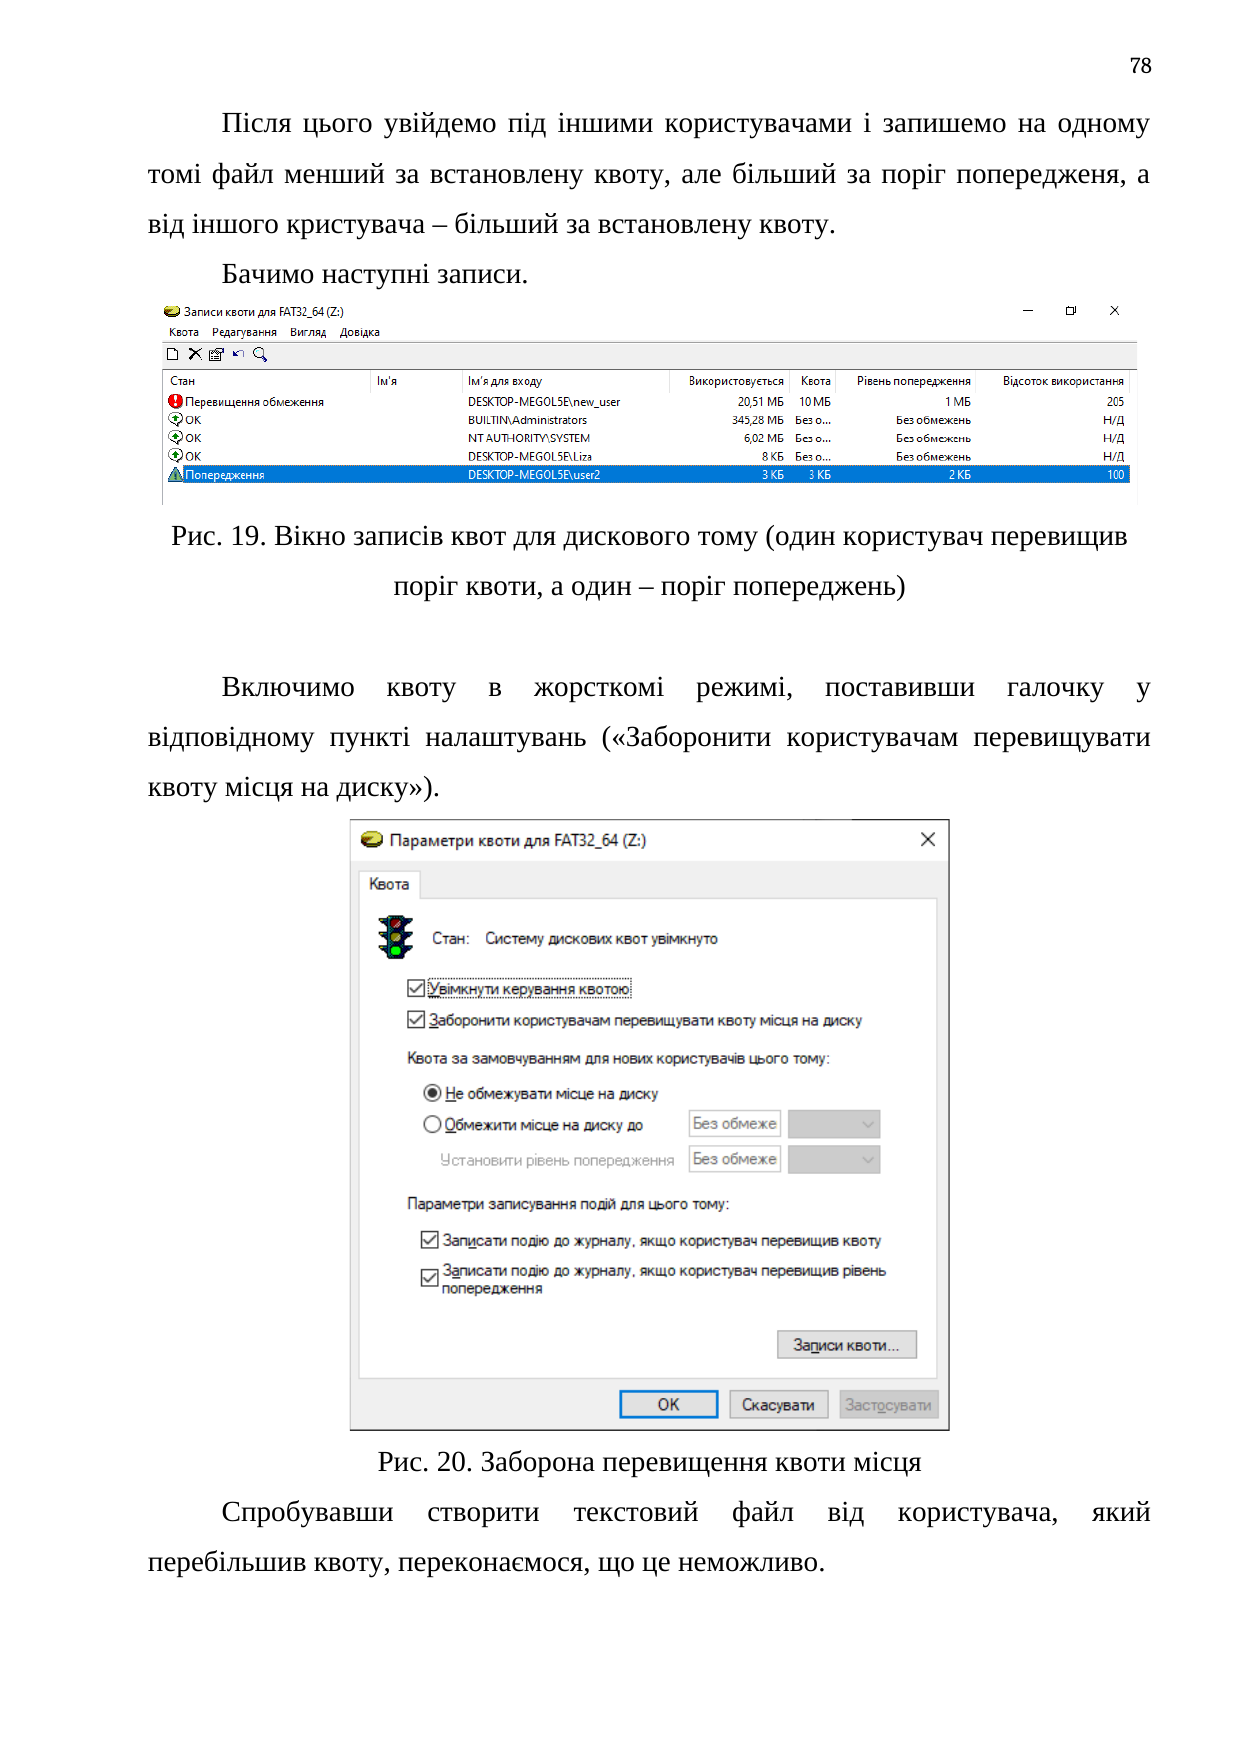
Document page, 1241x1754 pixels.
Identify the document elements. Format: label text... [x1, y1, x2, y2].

list Після цього увійдемо під іншими користувачами і запишемо на одному томі файл менший за встановлену квоту, але більший за поріг попередженя, а від іншого кристувача – більший за встановлену квоту. [148, 105, 1152, 239]
picture [349, 819, 950, 1431]
list Рис. 19. Вікно записів квот для дискового тому (один користувач перевищив поріг квоти, а один – поріг попереджень) [148, 518, 1152, 602]
list Включимо квоту в жорсткомі режимі, поставивши галочку у відповідному пункті налаштувань («Заборонити користувачам перевищувати квоту місця на диску»). [148, 669, 1152, 803]
list Спробувавши створити текстовий файл від користувача, який перебільшив квоту, переконаємося, що це неможливо. [148, 1494, 1152, 1578]
list Бачимо наступні записи. [148, 256, 1152, 290]
list Рис. 20. Заборона перевищення квоти місця [148, 1444, 1152, 1477]
picture [162, 306, 1138, 505]
